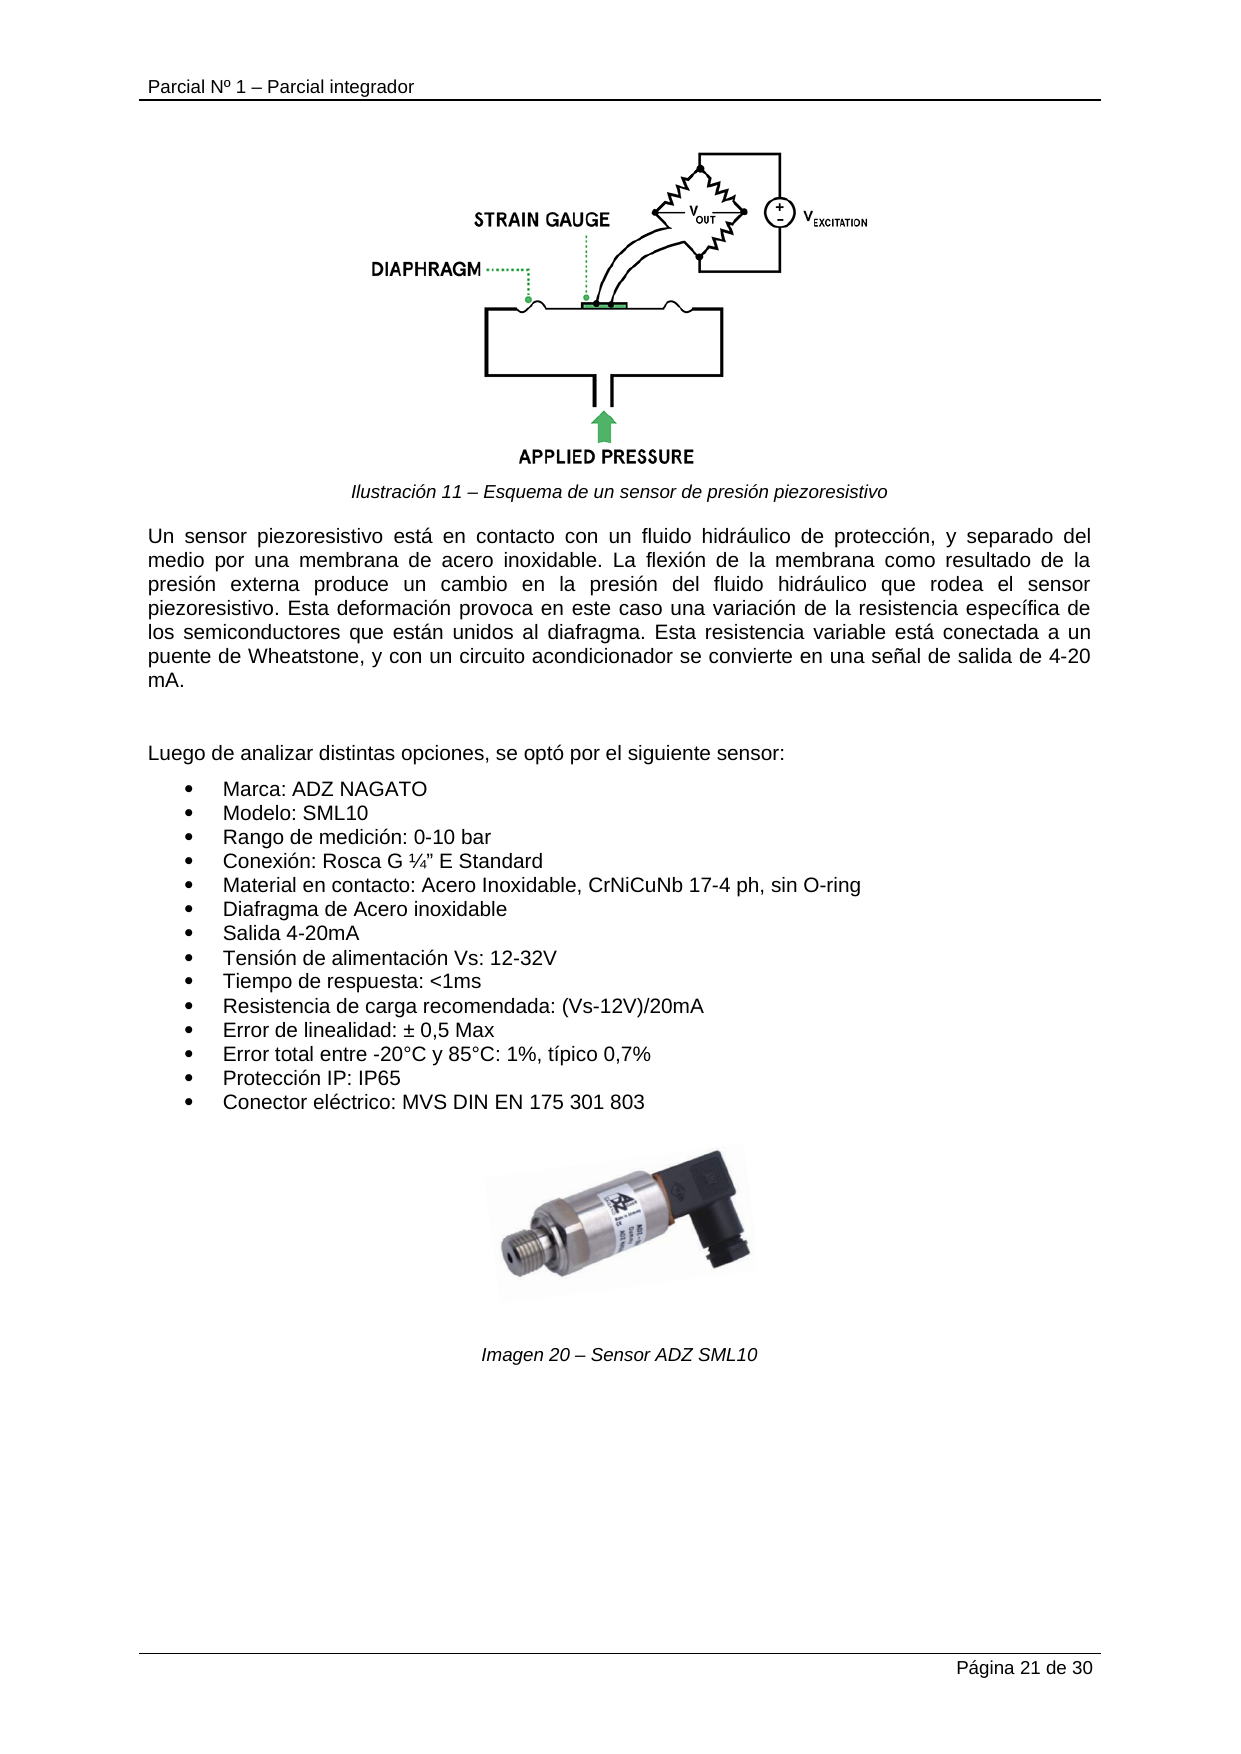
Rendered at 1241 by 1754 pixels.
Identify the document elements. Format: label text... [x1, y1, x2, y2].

picture [485, 1126, 755, 1332]
picture [359, 147, 881, 469]
list Protección IP: IP65 [185, 1066, 1092, 1090]
list Salida 4-20mA [185, 921, 1092, 945]
text Un sensor piezoresistivo está en contacto con un fluido hidráulico de protección, y separado del medio por una membrana de acero inoxidable. La flexión de la membrana como resultado de la presión externa produce un cambio en la presión del fluido hidráulico que rodea el sensor piezoresistivo. Esta deformación provoca en este caso una variación de la resistencia específica de los semiconductores que están unidos al diafragma. Esta resistencia variable está conectada a un puente de Wheatstone, y con un circuito acondicionador se convierte en una señal de salida de 4-20 mA. [148, 524, 1092, 691]
list Modelo: SML10 [185, 801, 1092, 825]
list Marca: ADZ NAGATO [185, 777, 1092, 801]
text Luego de analizar distintas opciones, se optó por el siguiente sensor: [148, 740, 1092, 764]
list Rango de medición: 0-10 bar [185, 825, 1092, 849]
list Material en contacto: Acero Inoxidable, CrNiCuNb 17-4 ph, sin O-ring [185, 873, 1092, 897]
list Tiempo de respuesta: <1ms [185, 969, 1092, 993]
list Conector eléctrico: MVS DIN EN 175 301 803 [185, 1090, 1092, 1114]
list Diafragma de Acero inoxidable [185, 897, 1092, 921]
list Tensión de alimentación Vs: 12-32V [185, 945, 1092, 969]
list Resistencia de carga recomendada: (Vs-12V)/20mA [185, 993, 1092, 1017]
list Error total entre -20°C y 85°C: 1%, típico 0,7% [185, 1042, 1092, 1066]
list Conexión: Rosca G ¼” E Standard [185, 849, 1092, 873]
list Error de linealidad: ± 0,5 Max [185, 1017, 1092, 1042]
